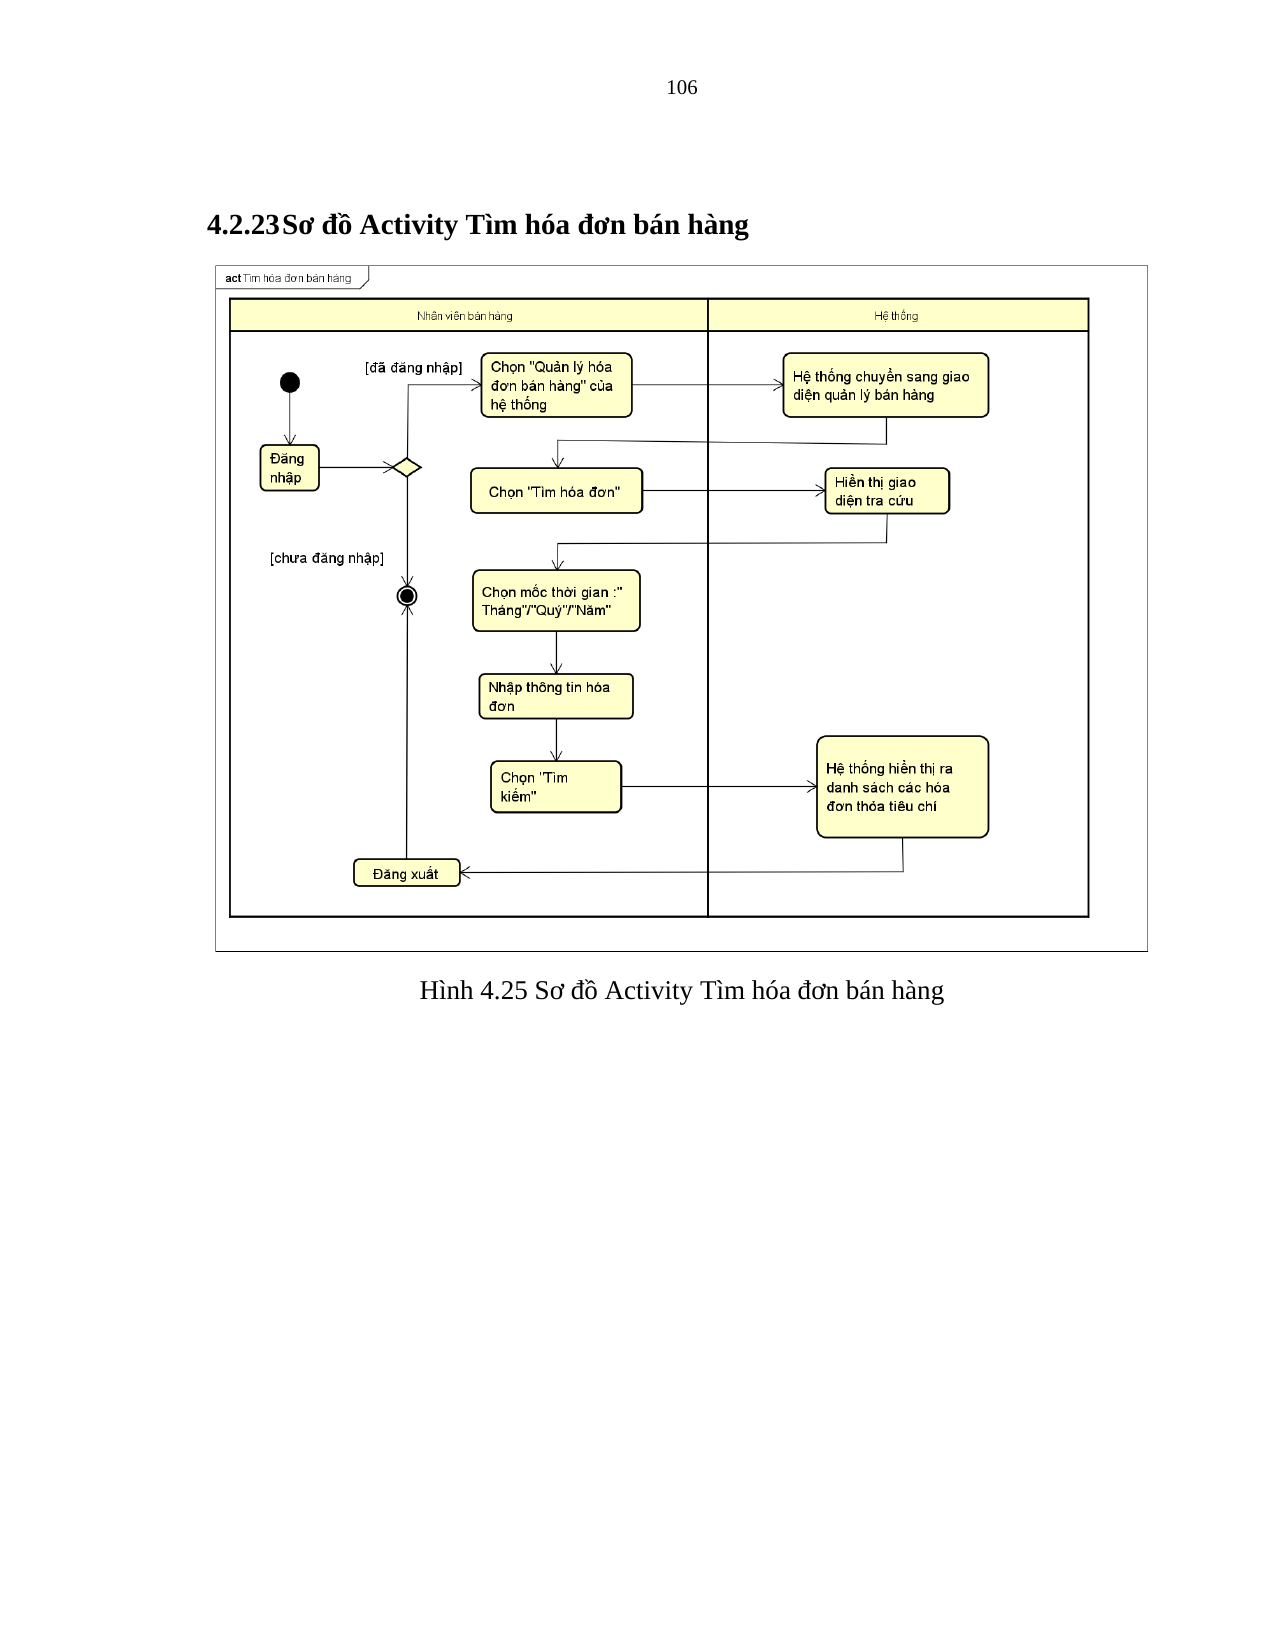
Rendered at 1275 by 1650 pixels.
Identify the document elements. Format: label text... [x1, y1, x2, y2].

picture [206, 257, 1157, 960]
text Hình . Sơ đồ Activity Tìm hóa đơn bán hàng [207, 974, 1157, 1005]
subtitle Sơ đồ Activity Tìm hóa đơn bán hàng [207, 207, 1157, 240]
